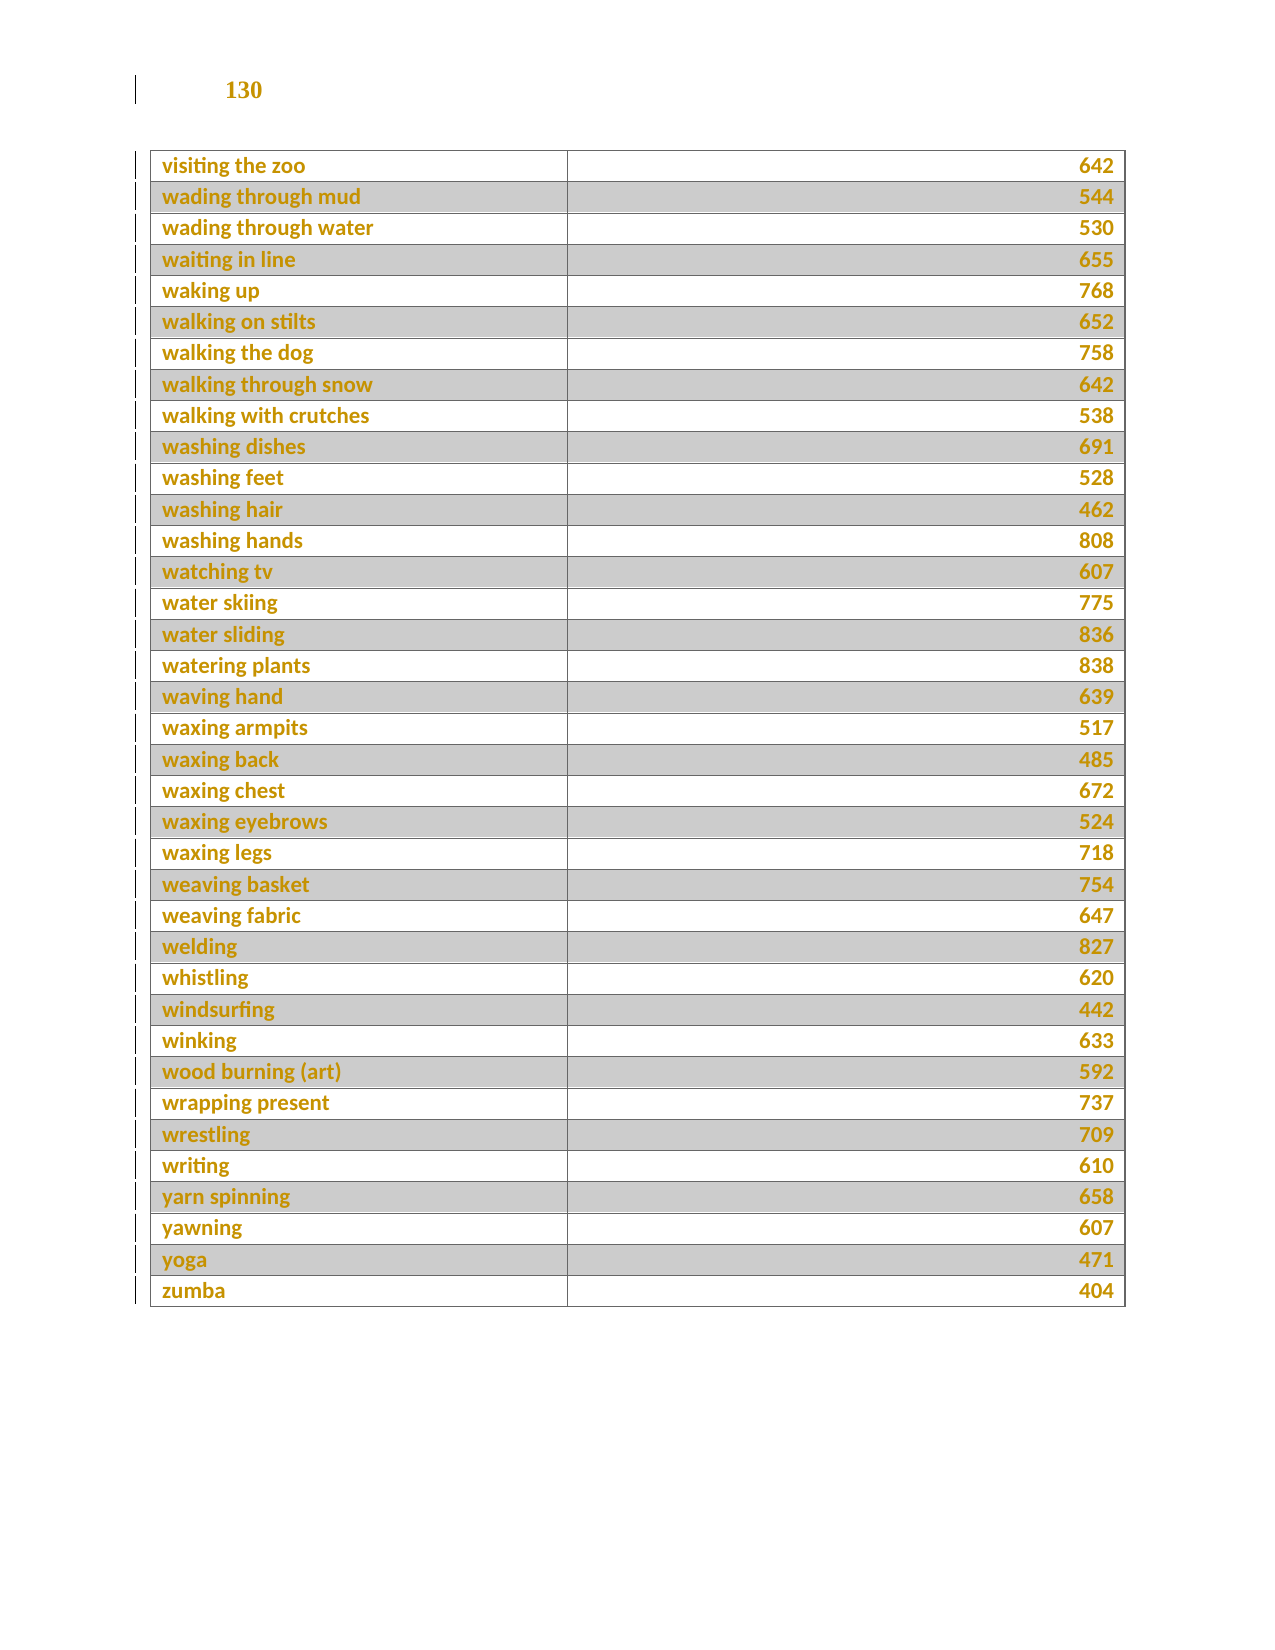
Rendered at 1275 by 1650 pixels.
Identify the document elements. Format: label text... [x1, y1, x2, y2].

table_cell waxing armpits [151, 714, 567, 744]
table_cell waxing eyebrows [151, 807, 567, 837]
table_cell 658 [568, 1182, 1124, 1212]
table_cell 517 [568, 714, 1124, 744]
table_cell waxing chest [151, 776, 567, 806]
table_cell zumba [151, 1276, 567, 1306]
table_cell 836 [568, 620, 1124, 650]
table_cell 642 [568, 151, 1124, 181]
table_cell 607 [568, 557, 1124, 587]
table_cell 642 [568, 370, 1124, 400]
table_cell wading through mud [151, 182, 567, 212]
table_cell washing feet [151, 464, 567, 494]
table_cell 633 [568, 1026, 1124, 1056]
table_cell 647 [568, 901, 1124, 931]
table_cell 754 [568, 870, 1124, 900]
table_cell 775 [568, 589, 1124, 619]
table_cell 610 [568, 1151, 1124, 1181]
table_cell 838 [568, 651, 1124, 681]
table_cell wrestling [151, 1120, 567, 1150]
table_cell 538 [568, 401, 1124, 431]
table_cell 808 [568, 526, 1124, 556]
table_cell 737 [568, 1089, 1124, 1119]
table_cell walking the dog [151, 339, 567, 369]
table_cell welding [151, 932, 567, 962]
table_cell weaving basket [151, 870, 567, 900]
table_cell yoga [151, 1245, 567, 1275]
table_cell 530 [568, 214, 1124, 244]
table_cell 768 [568, 276, 1124, 306]
table_cell 652 [568, 307, 1124, 337]
table_cell watching tv [151, 557, 567, 587]
table_cell water skiing [151, 589, 567, 619]
table_cell 827 [568, 932, 1124, 962]
table_cell 607 [568, 1214, 1124, 1244]
table_cell 471 [568, 1245, 1124, 1275]
table_cell 620 [568, 964, 1124, 994]
table_cell 672 [568, 776, 1124, 806]
table_cell water sliding [151, 620, 567, 650]
table_cell 544 [568, 182, 1124, 212]
table_cell walking with crutches [151, 401, 567, 431]
table_cell watering plants [151, 651, 567, 681]
table_cell washing hands [151, 526, 567, 556]
table_cell windsurfing [151, 995, 567, 1025]
table_cell 485 [568, 745, 1124, 775]
table_cell weaving fabric [151, 901, 567, 931]
table_cell winking [151, 1026, 567, 1056]
table_cell waking up [151, 276, 567, 306]
table_cell 758 [568, 339, 1124, 369]
table_cell walking through snow [151, 370, 567, 400]
table_cell waiting in line [151, 245, 567, 275]
table_cell 524 [568, 807, 1124, 837]
table_cell 592 [568, 1057, 1124, 1087]
table_cell 718 [568, 839, 1124, 869]
table_cell washing hair [151, 495, 567, 525]
table_cell 462 [568, 495, 1124, 525]
table_cell 404 [568, 1276, 1124, 1306]
table_cell wrapping present [151, 1089, 567, 1119]
table_cell 709 [568, 1120, 1124, 1150]
table_cell washing dishes [151, 432, 567, 462]
table_cell waxing legs [151, 839, 567, 869]
table_cell whistling [151, 964, 567, 994]
table_cell 691 [568, 432, 1124, 462]
table_cell 639 [568, 682, 1124, 712]
table_cell writing [151, 1151, 567, 1181]
table_cell waving hand [151, 682, 567, 712]
table_cell wood burning (art) [151, 1057, 567, 1087]
table_cell walking on stilts [151, 307, 567, 337]
table_cell 528 [568, 464, 1124, 494]
table_cell yarn spinning [151, 1182, 567, 1212]
table_cell yawning [151, 1214, 567, 1244]
table_cell waxing back [151, 745, 567, 775]
table_cell 442 [568, 995, 1124, 1025]
table_cell 655 [568, 245, 1124, 275]
table_cell wading through water [151, 214, 567, 244]
table_cell visiting the zoo [151, 151, 567, 181]
